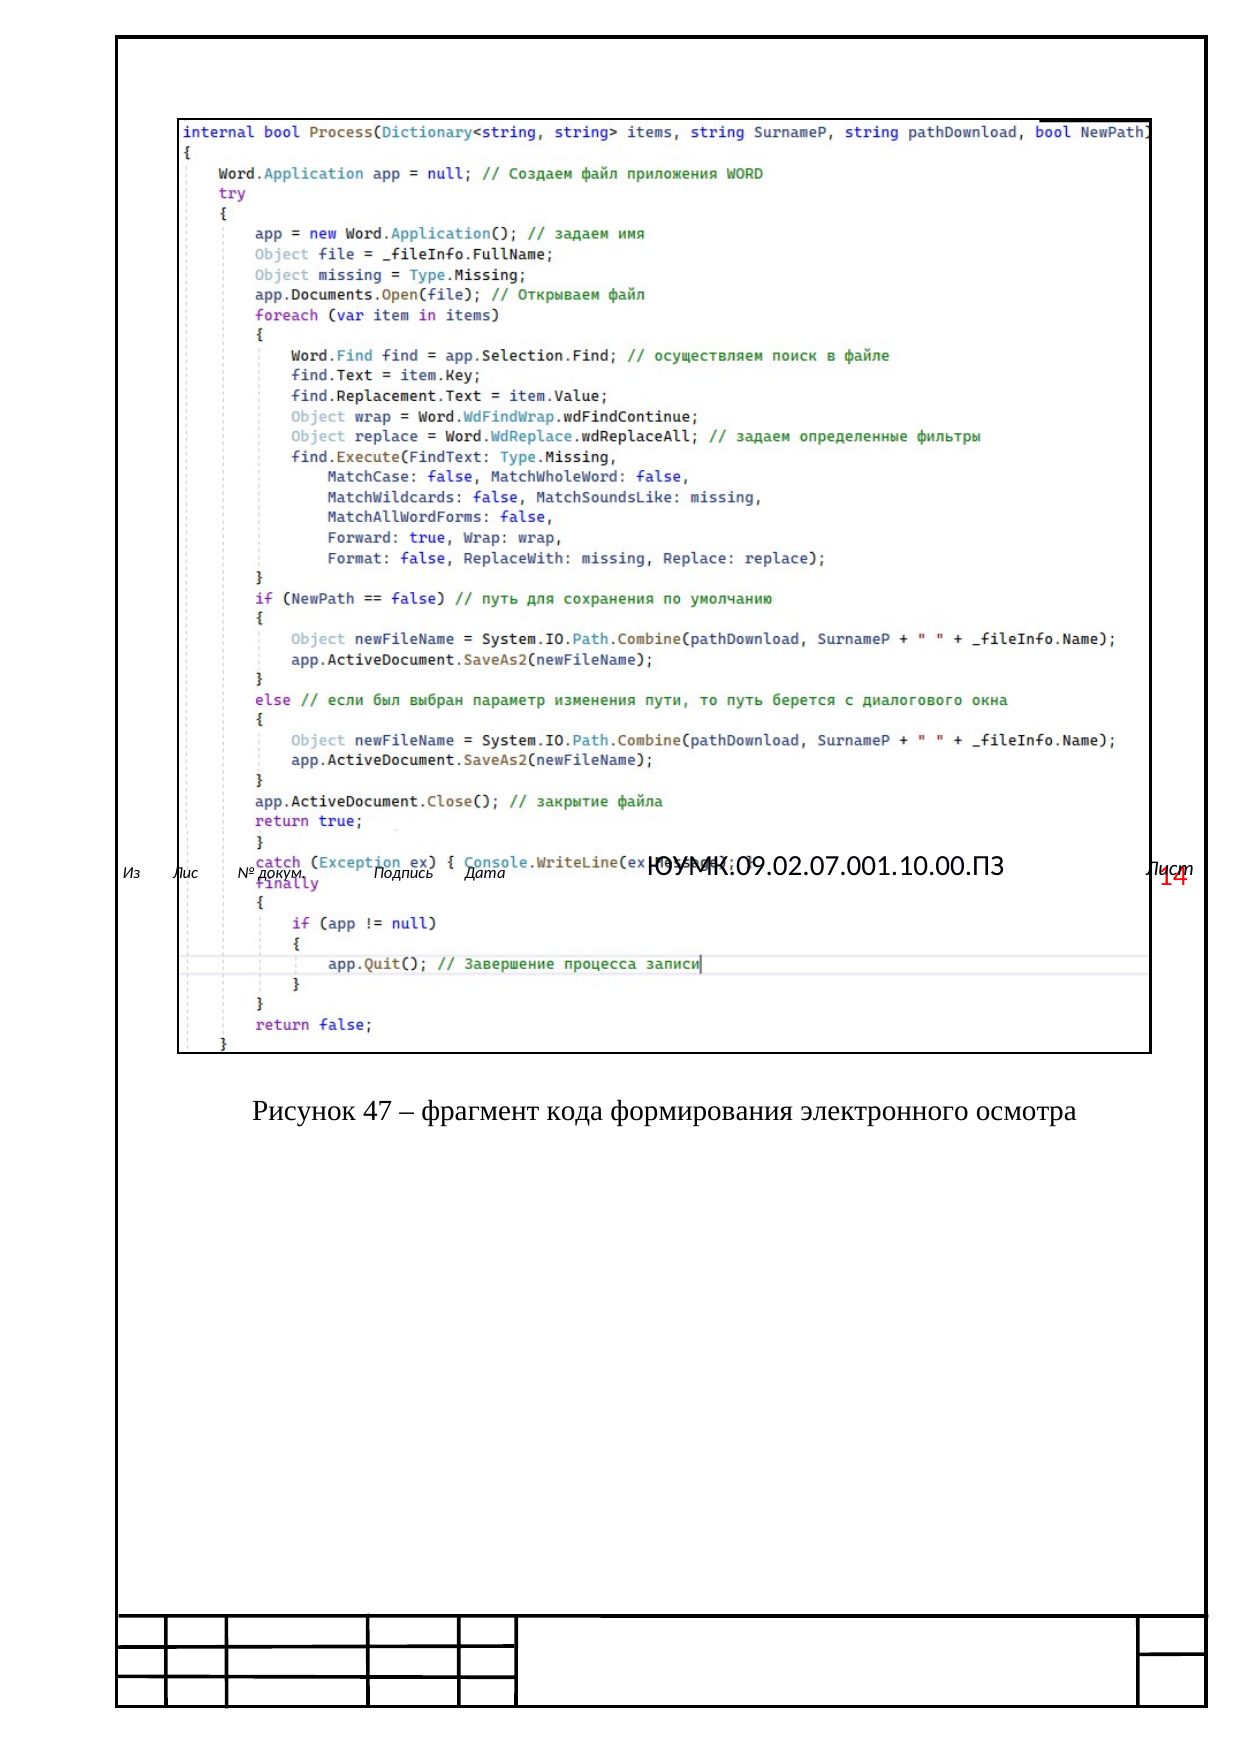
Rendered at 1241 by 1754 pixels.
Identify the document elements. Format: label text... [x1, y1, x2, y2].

list Рисунок 47 – фрагмент кода формирования электронного осмотра [177, 1093, 1152, 1127]
picture [179, 120, 1149, 1052]
